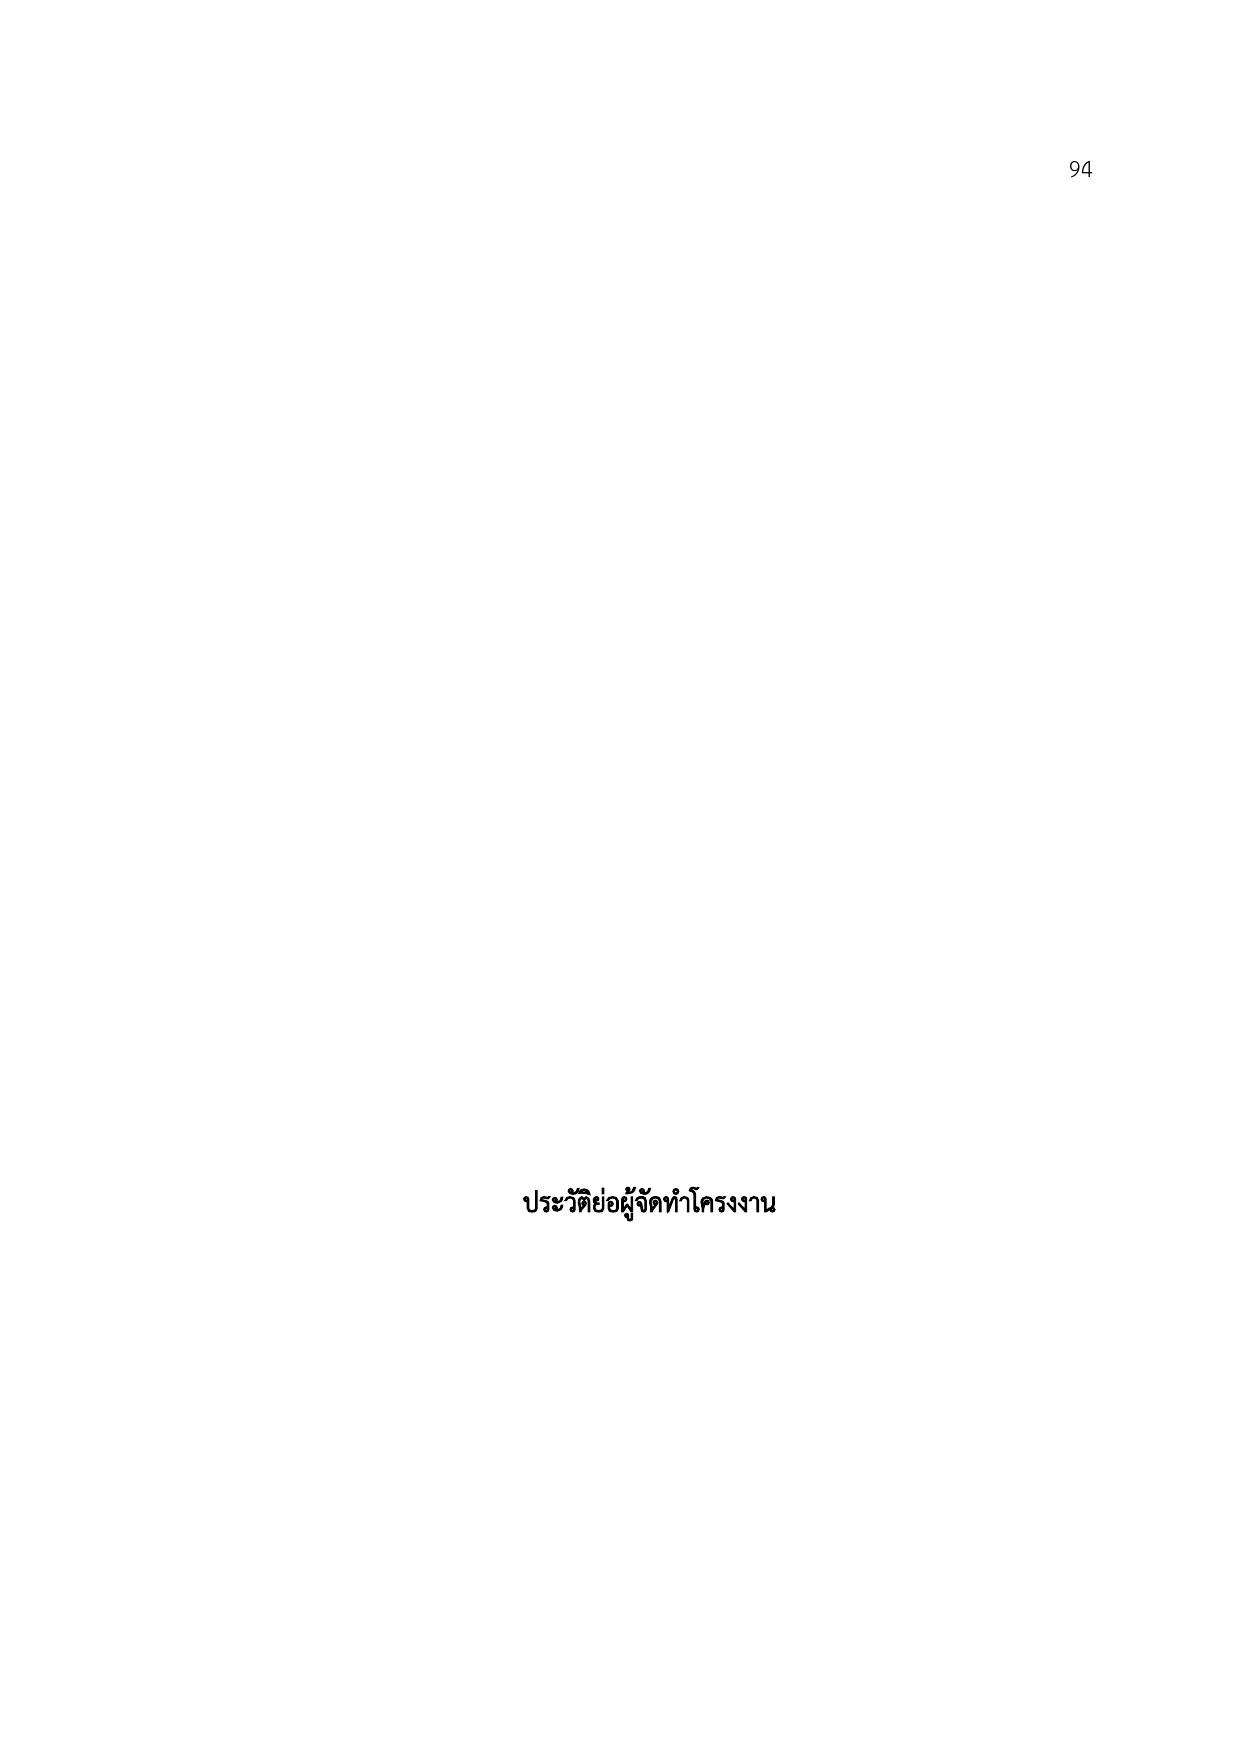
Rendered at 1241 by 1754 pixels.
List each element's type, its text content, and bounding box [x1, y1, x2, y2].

subtitle ประวัติย่อผู้จัดทำโครงงาน [207, 1179, 1092, 1221]
